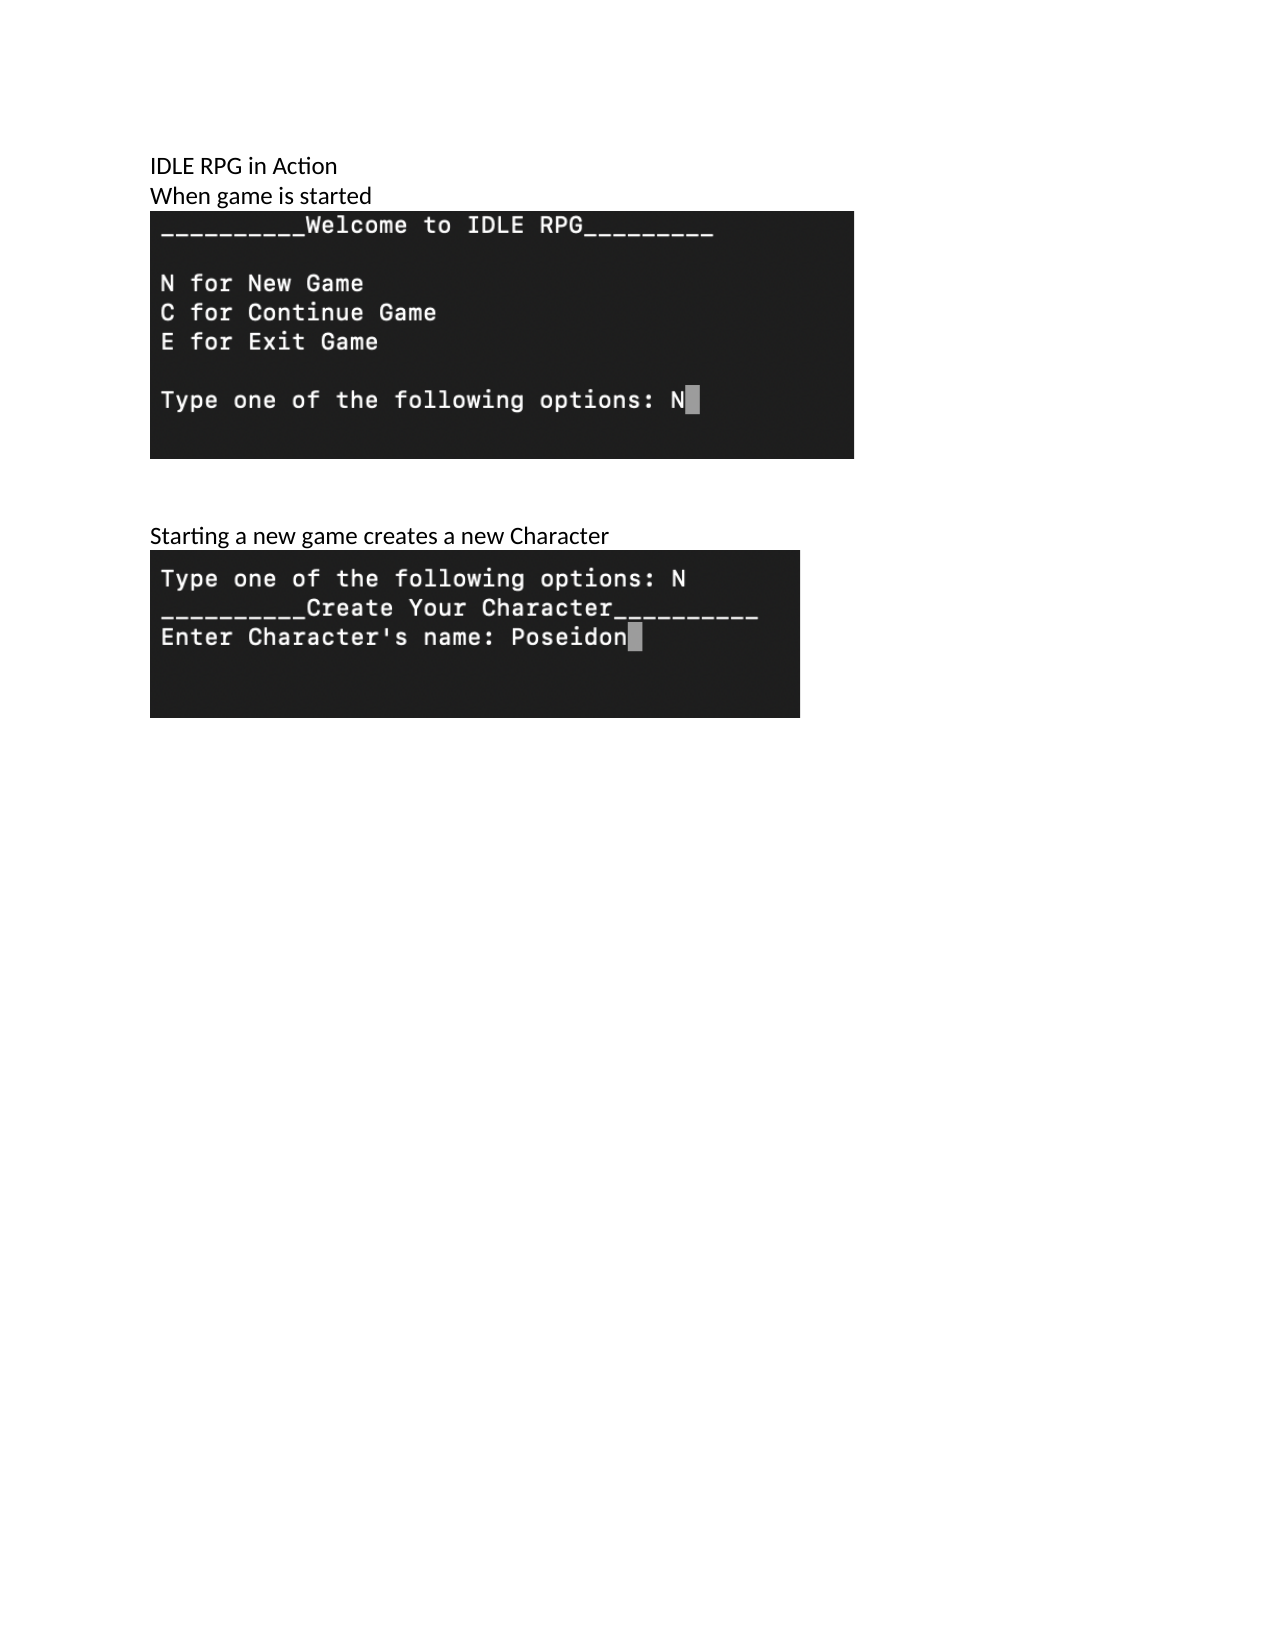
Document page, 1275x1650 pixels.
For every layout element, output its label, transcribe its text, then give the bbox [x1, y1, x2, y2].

text Starting a new game creates a new Character [150, 520, 1125, 551]
picture [150, 211, 855, 459]
text When game is started [150, 181, 1125, 211]
picture [150, 550, 800, 718]
text IDLE RPG in Action [150, 150, 1125, 181]
